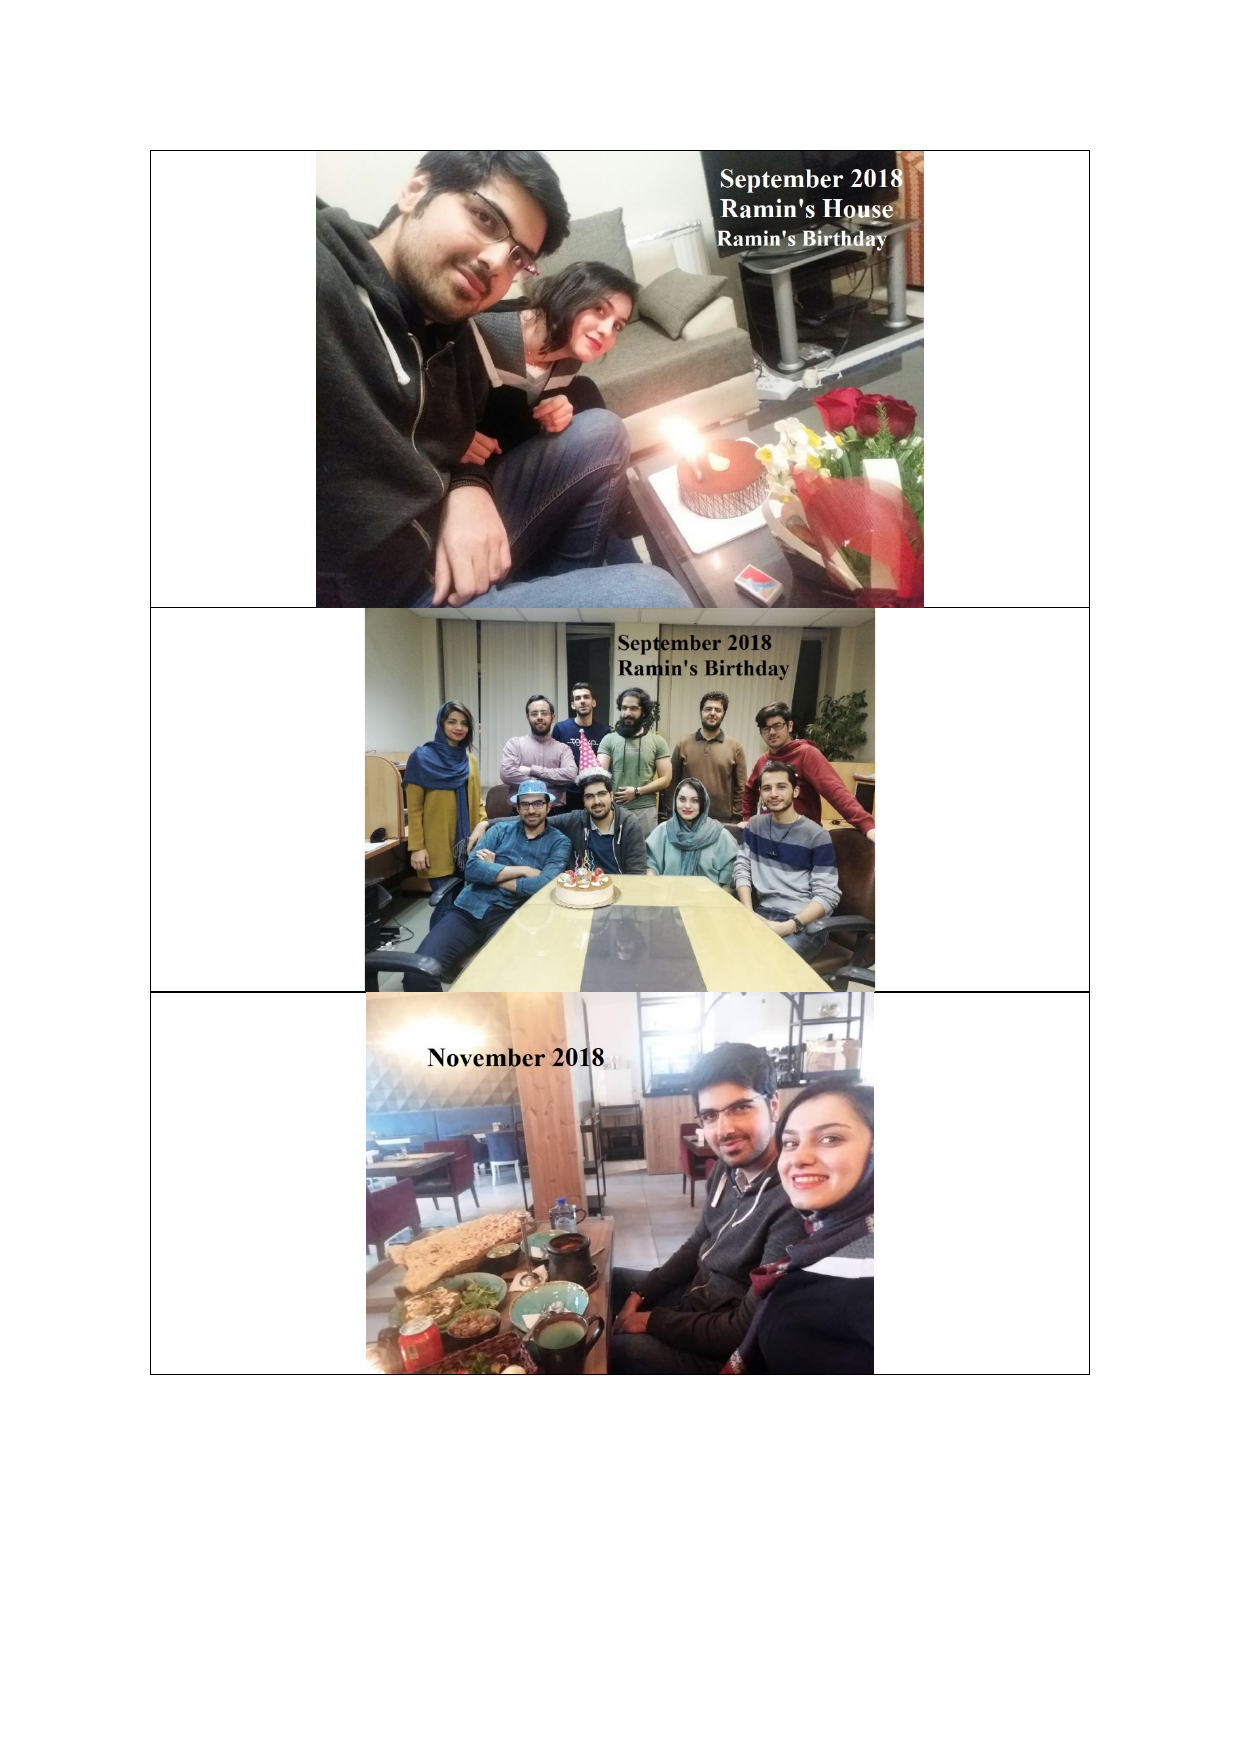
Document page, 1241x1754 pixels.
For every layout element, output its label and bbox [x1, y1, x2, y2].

table_cell [924, 151, 1089, 607]
table_cell [876, 608, 1089, 991]
table_cell [151, 608, 364, 991]
table_cell [874, 993, 1089, 1374]
table_cell [151, 151, 316, 607]
table_cell [151, 993, 366, 1374]
picture [316, 151, 924, 1374]
